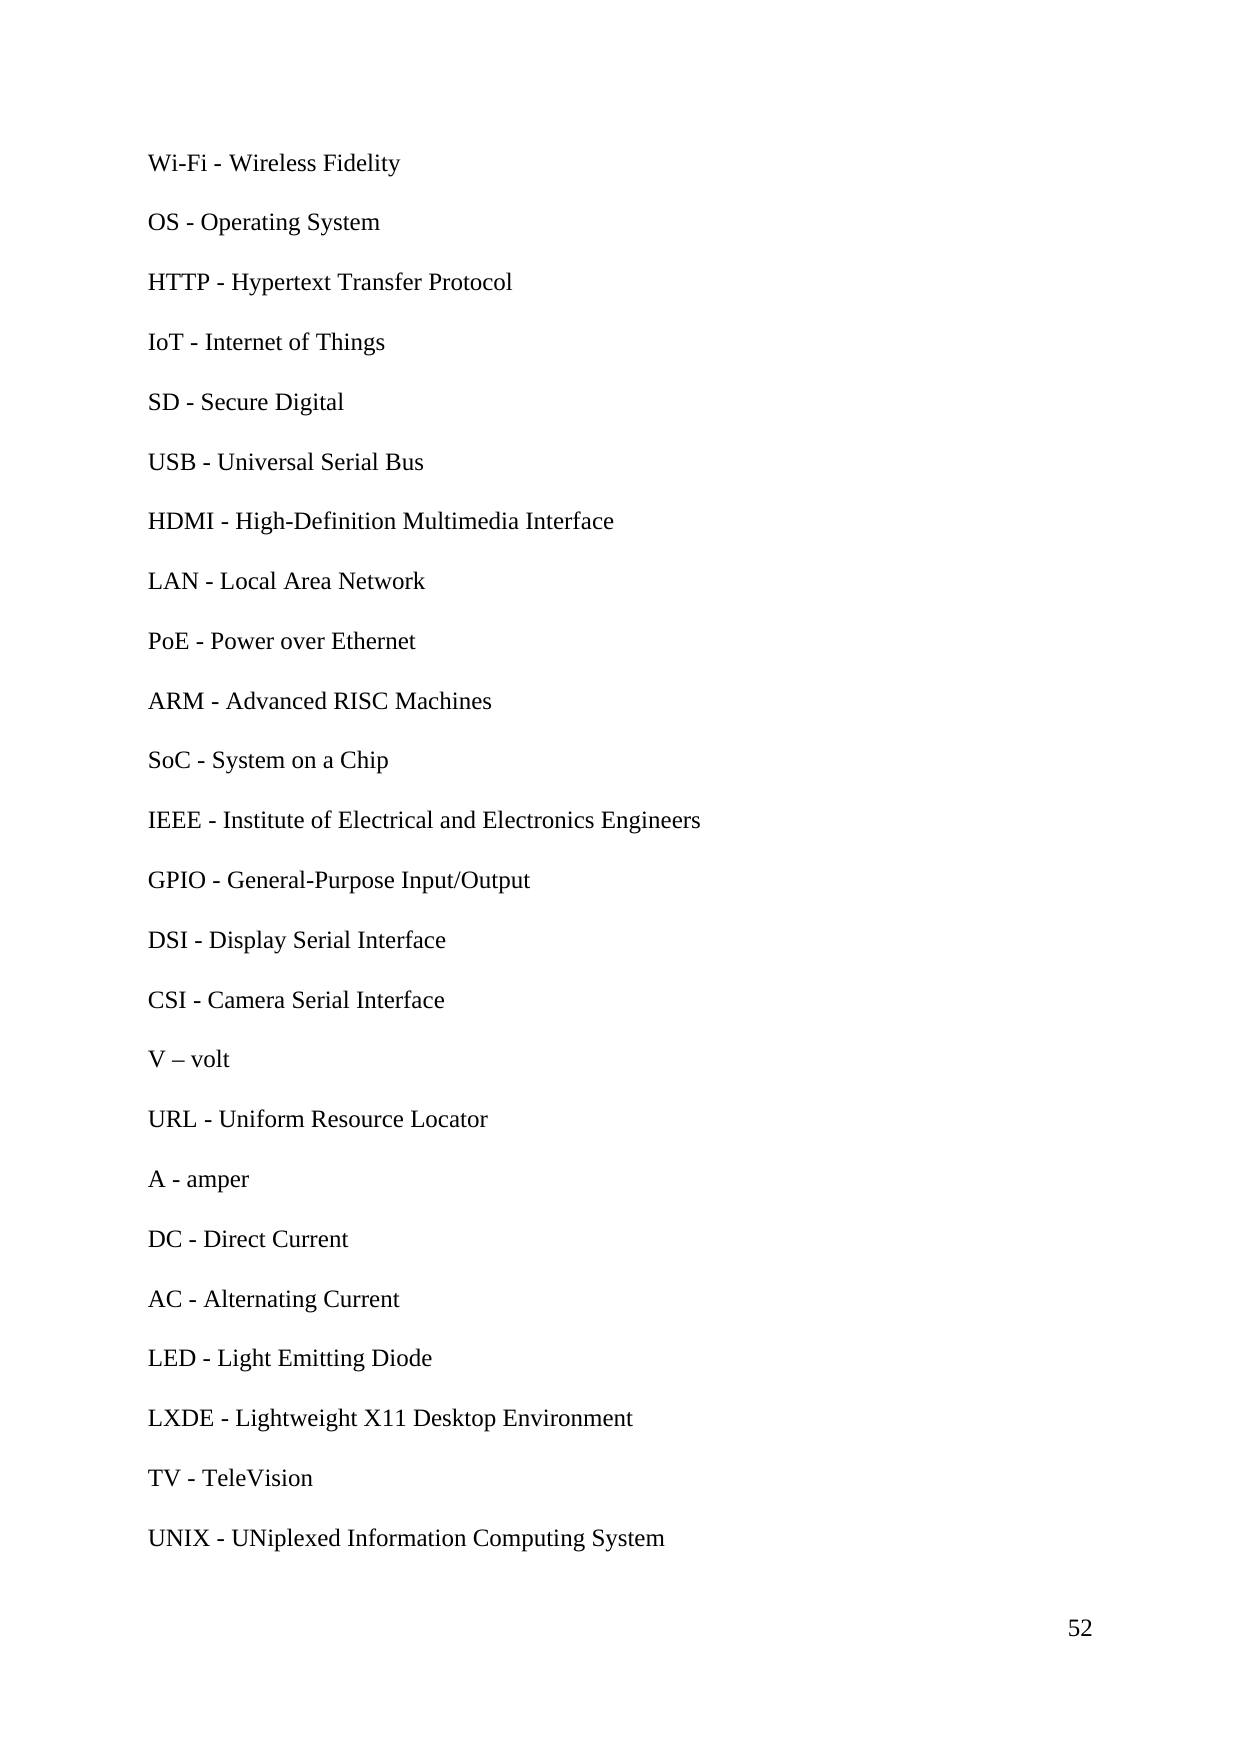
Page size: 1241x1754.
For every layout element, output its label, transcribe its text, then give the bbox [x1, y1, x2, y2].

text ARM - Advanced RISC Machines [148, 686, 1093, 714]
text GPIO - General-Purpose Input/Output [148, 865, 1093, 894]
text UNIX - UNiplexed Information Computing System [148, 1523, 1093, 1552]
text PoE - Power over Ethernet [148, 626, 1093, 655]
text IoT - Internet of Things [148, 327, 1093, 356]
text A - amper [148, 1164, 1093, 1193]
text TV - TeleVision [148, 1463, 1093, 1492]
text URL - Uniform Resource Locator [148, 1104, 1093, 1133]
text HDMI - High-Definition Multimedia Interface [148, 506, 1093, 535]
text LED - Light Emitting Diode [148, 1343, 1093, 1372]
text LAN - Local Area Network [148, 566, 1093, 595]
text DSI - Display Serial Interface [148, 925, 1093, 954]
text HTTP - Hypertext Transfer Protocol [148, 267, 1093, 296]
text V – volt [148, 1044, 1093, 1073]
text AC - Alternating Current [148, 1284, 1093, 1312]
text CSI - Camera Serial Interface [148, 985, 1093, 1013]
text SD - Secure Digital [148, 387, 1093, 416]
text SoC - System on a Chip [148, 746, 1093, 774]
text Wi-Fi - Wireless Fidelity [229, 148, 1093, 176]
text LXDE - Lightweight X11 Desktop Environment [148, 1403, 1093, 1432]
text IEEE - Institute of Electrical and Electronics Engineers [148, 805, 1093, 834]
text Wi-Fi - Wireless Fidelity [148, 148, 222, 176]
text DC - Direct Current [148, 1224, 1093, 1253]
text OS - Operating System [148, 207, 1093, 236]
text USB - Universal Serial Bus [148, 447, 1093, 475]
